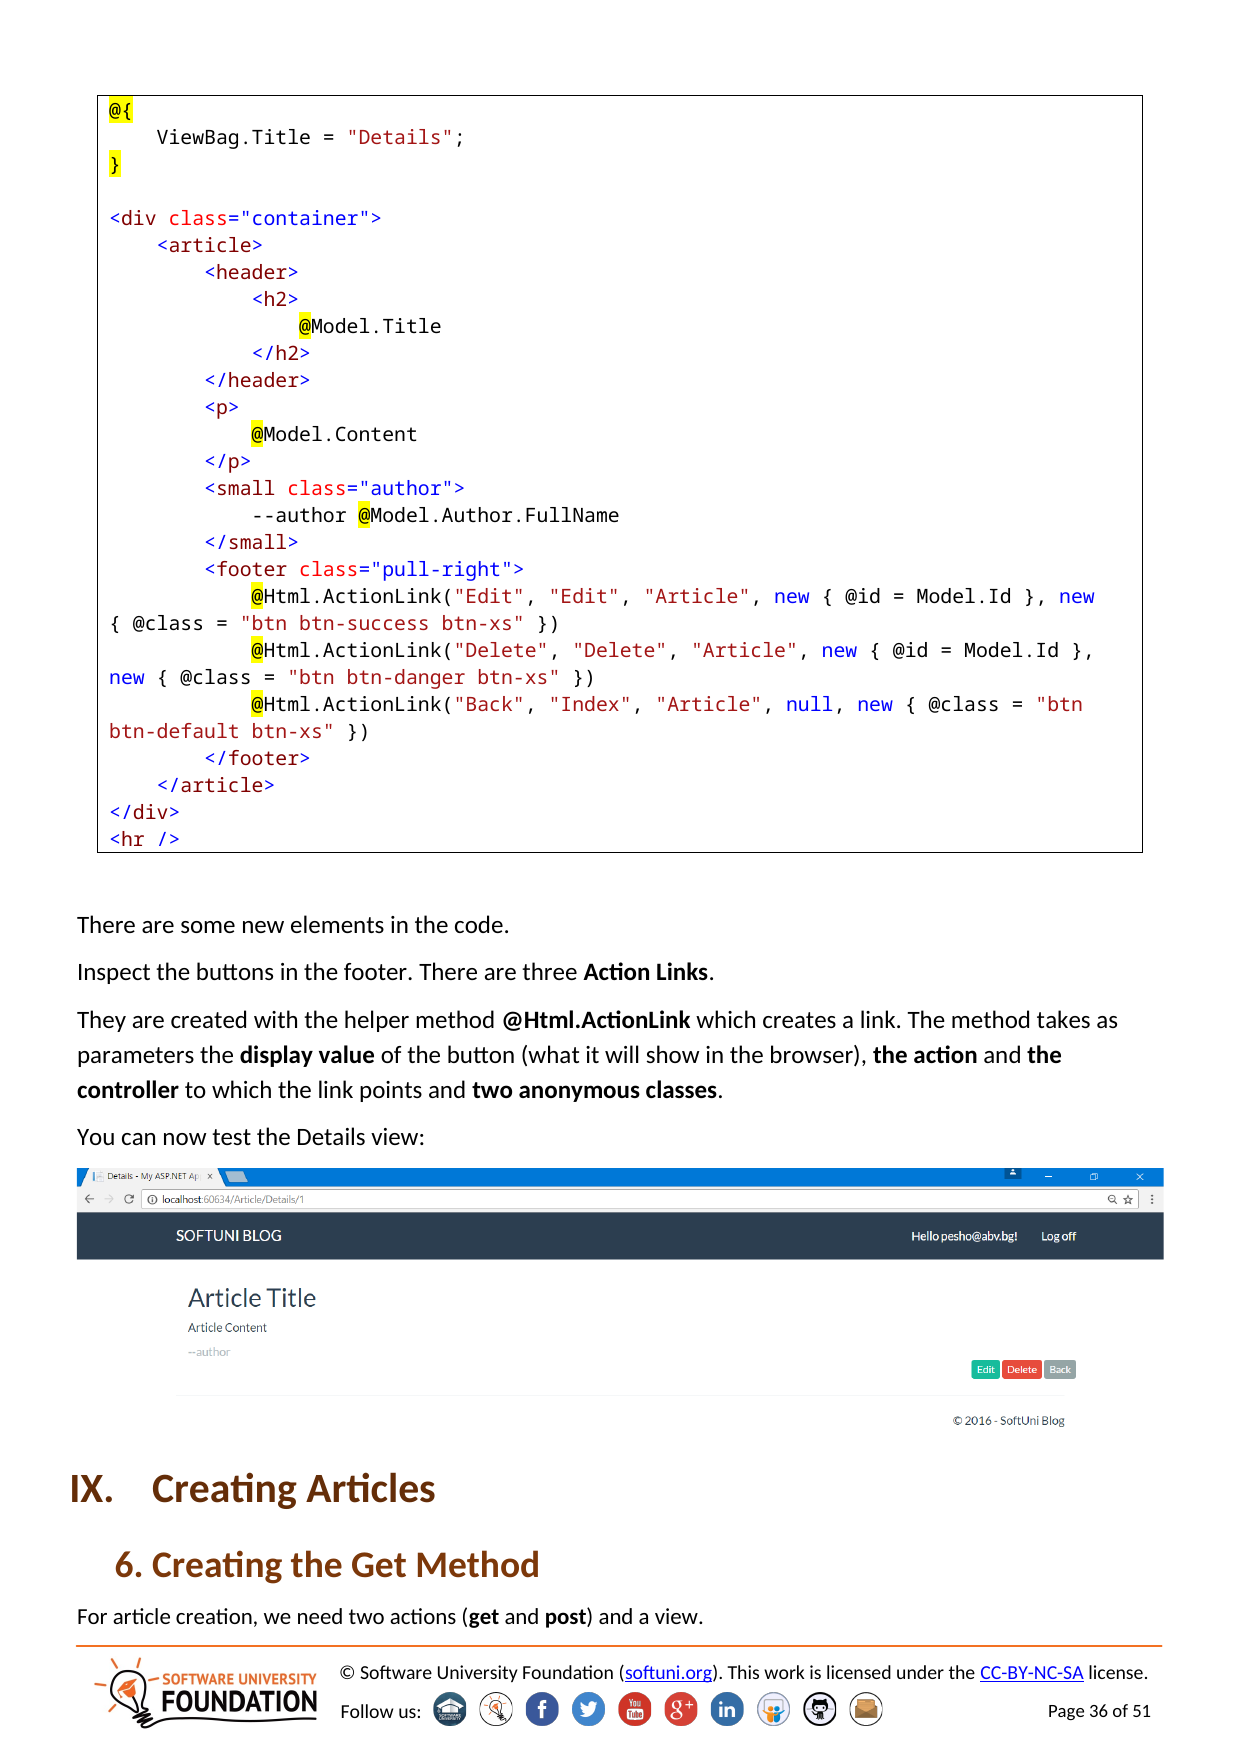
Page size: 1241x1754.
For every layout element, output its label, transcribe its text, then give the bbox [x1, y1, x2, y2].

picture [618, 1692, 652, 1726]
subtitle Creating Articles [114, 1462, 1163, 1513]
picture [710, 1692, 744, 1726]
picture [525, 1692, 559, 1726]
text They are created with the helper method @Html.ActionLink which creates a link. The method takes as parameters the display value of the button (what it will show in the browser), the action and the controller to which the link points and two anonymous classes. [77, 1004, 1163, 1104]
picture [93, 1656, 317, 1729]
text You can now test the Details view: [77, 1121, 1163, 1152]
picture [76, 1168, 1164, 1437]
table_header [98, 96, 1142, 852]
text For article creation, we need two actions (get and post) and a view. [77, 1602, 1163, 1630]
picture [757, 1692, 790, 1726]
picture [849, 1692, 883, 1726]
text There are some new elements in the code. [77, 909, 1163, 939]
picture [479, 1692, 513, 1726]
subtitle Creating the Get Method [114, 1541, 1163, 1587]
picture [433, 1692, 467, 1726]
picture [572, 1692, 605, 1726]
picture [803, 1692, 837, 1726]
picture [664, 1692, 698, 1726]
text Inspect the buttons in the footer. There are three Action Links. [77, 956, 1163, 987]
